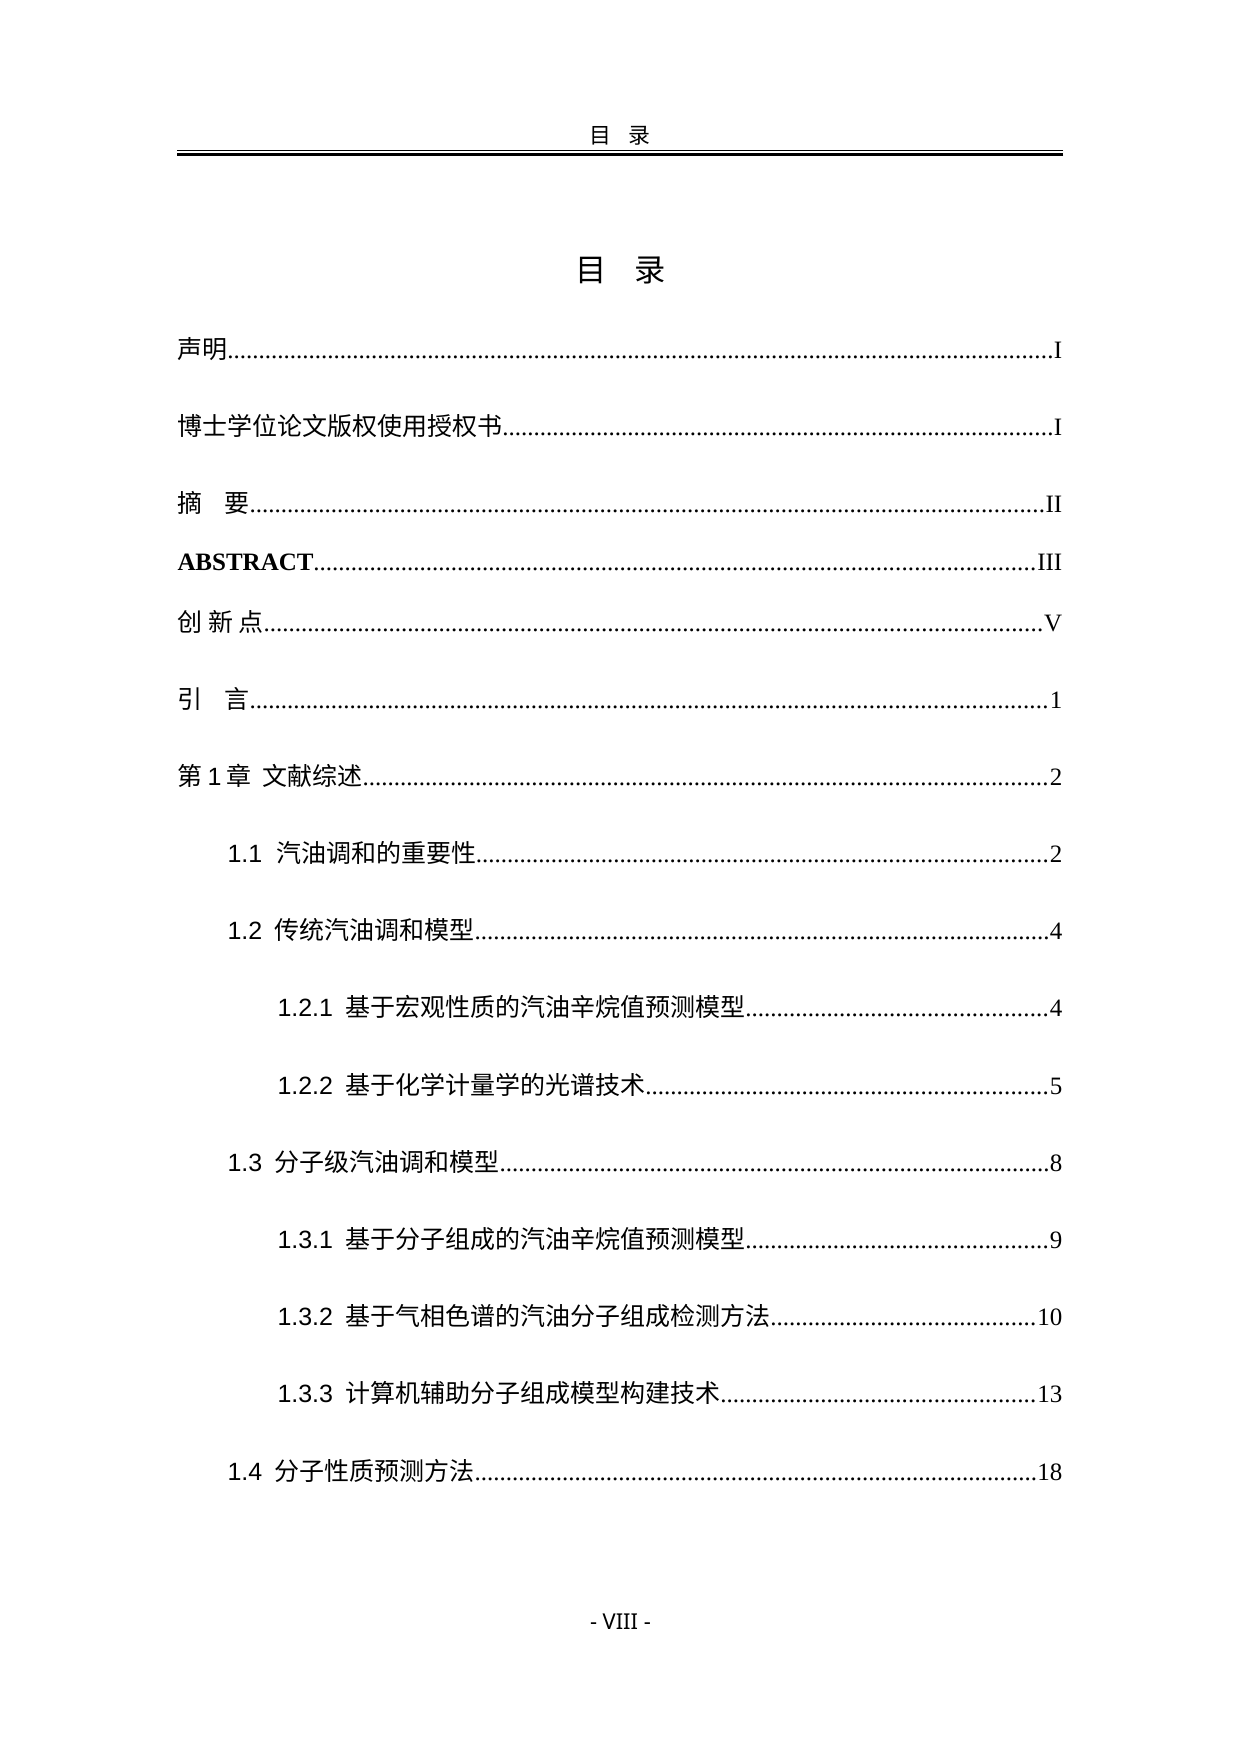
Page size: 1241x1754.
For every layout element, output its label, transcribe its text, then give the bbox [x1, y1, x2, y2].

text 引 言 1 [177, 663, 1063, 731]
text 1.2.1 基于宏观性质的汽油辛烷值预测模型 4 [277, 972, 1063, 1040]
text 摘 要 II [177, 468, 1063, 536]
text 第1章 文献综述 2 [177, 740, 1063, 808]
text 1.1 汽油调和的重要性 2 [227, 818, 1063, 886]
text 创 新 点 V [177, 586, 1063, 654]
text ABSTRACT III [177, 545, 1063, 579]
text 1.3.2 基于气相色谱的汽油分子组成检测方法 10 [277, 1281, 1063, 1349]
text 博士学位论文版权使用授权书 I [177, 390, 1063, 458]
text 1.4 分子性质预测方法 18 [227, 1435, 1063, 1503]
text 1.3.1 基于分子组成的汽油辛烷值预测模型 9 [277, 1203, 1063, 1272]
text 1.3.3 计算机辅助分子组成模型构建技术 13 [277, 1358, 1063, 1426]
text 1.2.2 基于化学计量学的光谱技术 5 [277, 1049, 1063, 1117]
text 1.3 分子级汽油调和模型 8 [227, 1126, 1063, 1194]
text 1.2 传统汽油调和模型 4 [227, 895, 1063, 963]
text 目 录 [177, 234, 1063, 302]
text 声明 I [177, 313, 1063, 381]
